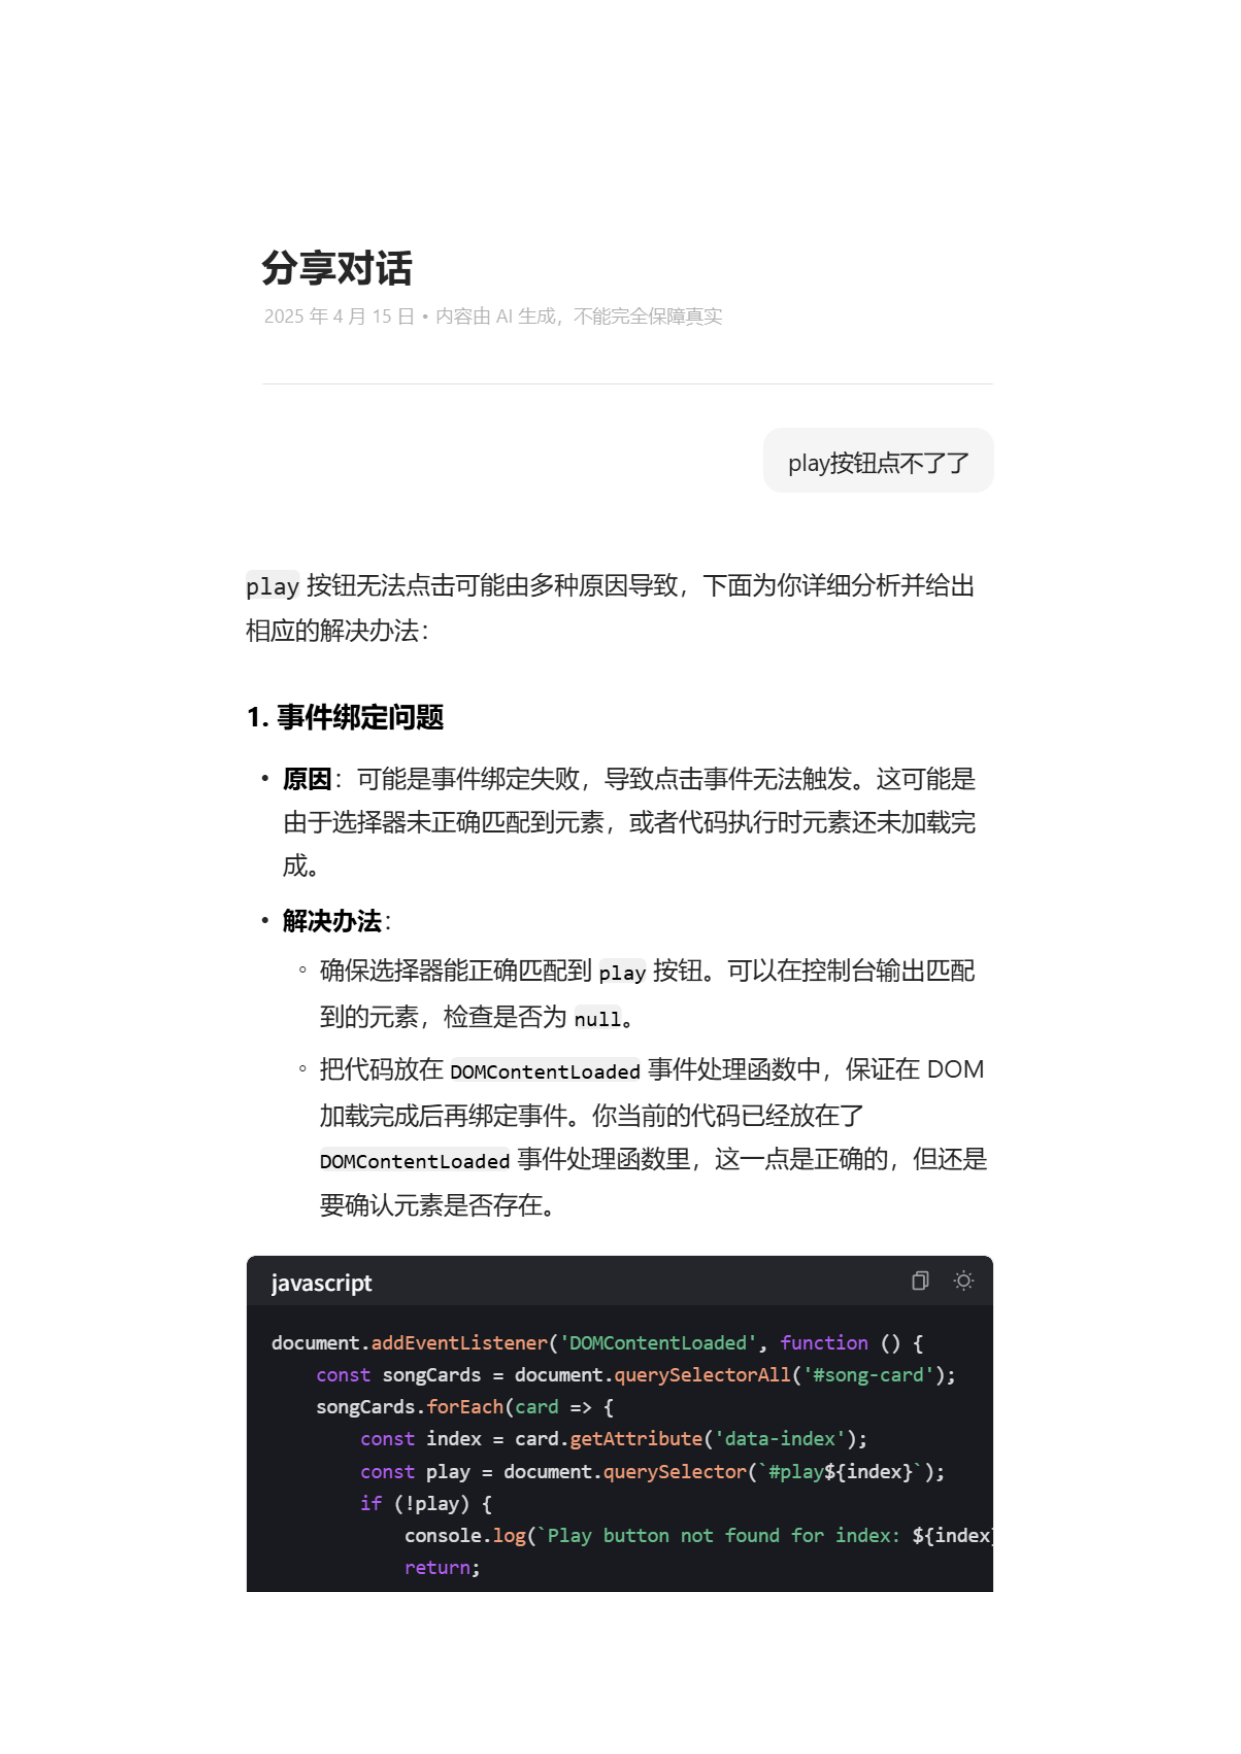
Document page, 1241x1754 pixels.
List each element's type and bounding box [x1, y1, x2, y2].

picture [187, 162, 1053, 1592]
